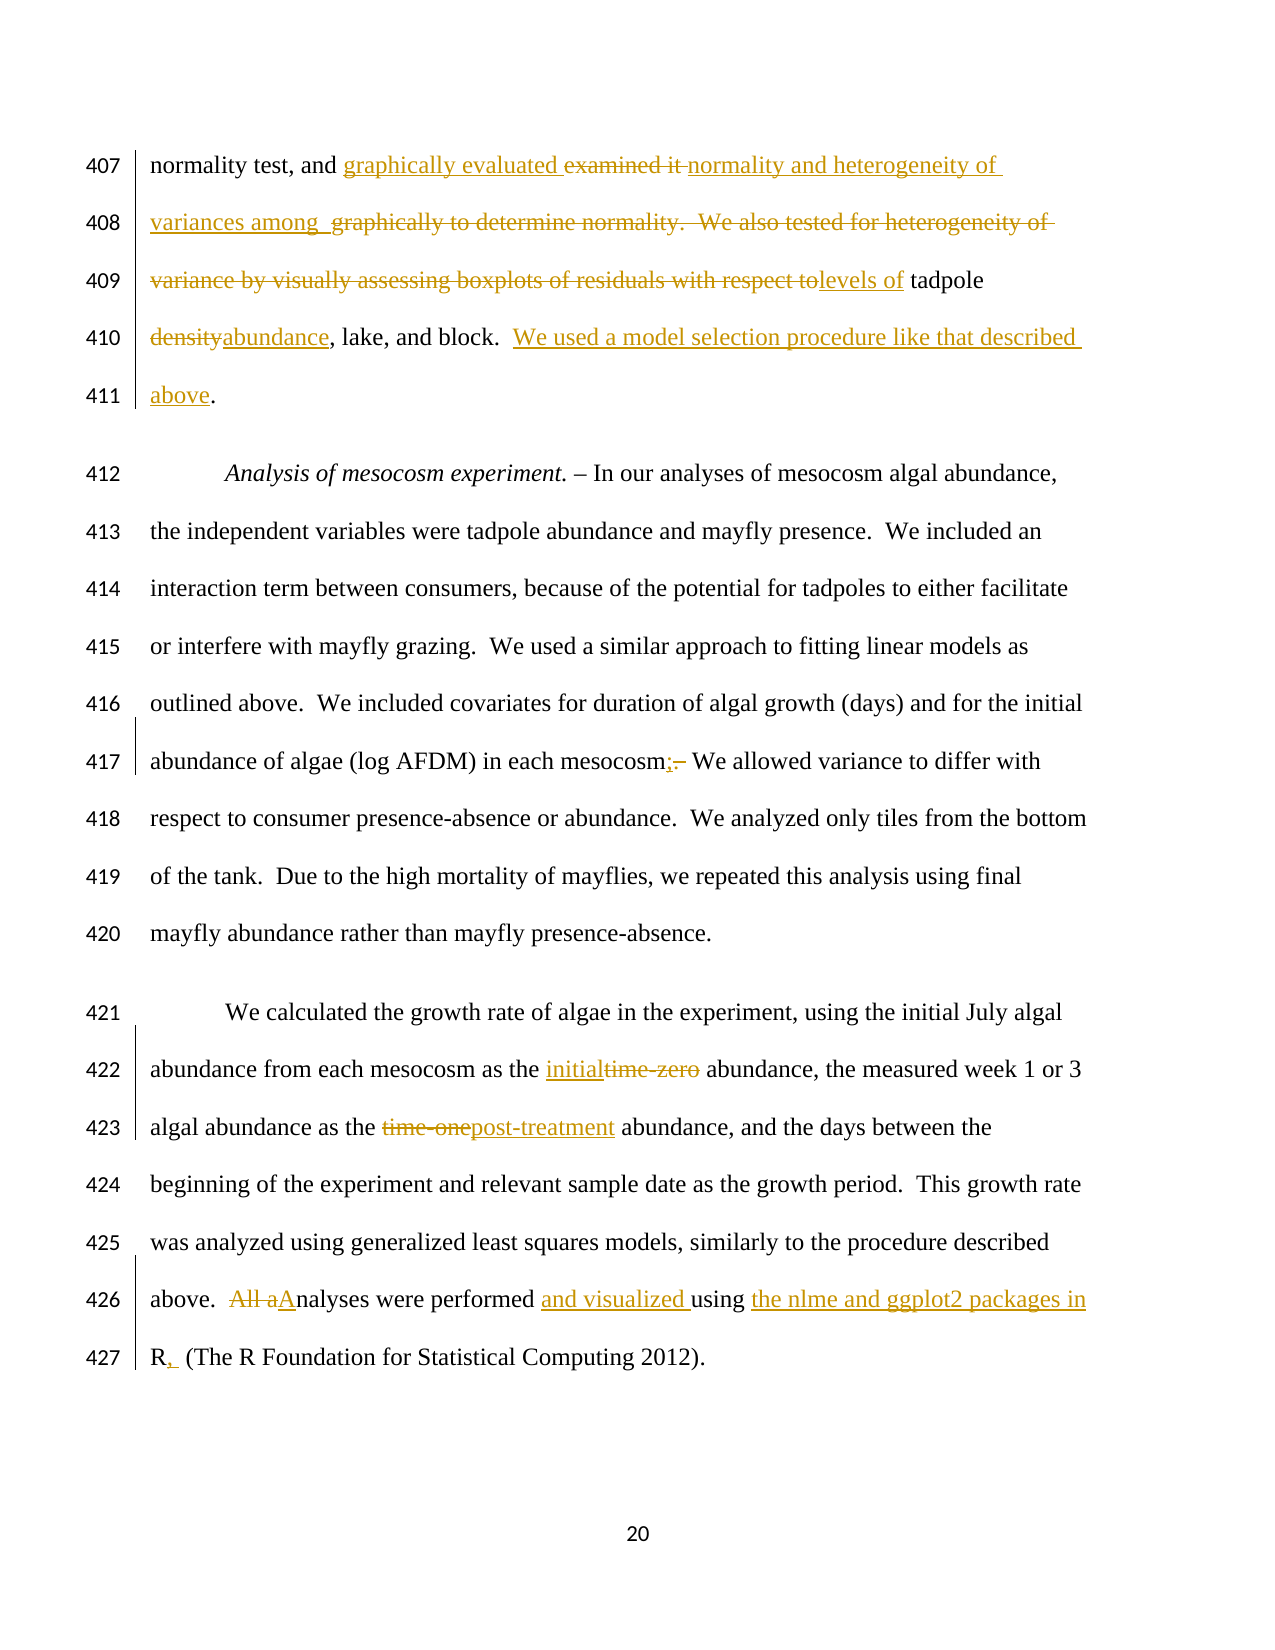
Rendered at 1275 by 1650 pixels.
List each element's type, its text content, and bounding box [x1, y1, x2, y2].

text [150, 150, 1087, 409]
text Analysis of mesocosm experiment. – In our analyses of mesocosm algal abundance, the independent variables were tadpole abundance and mayfly presence. We included an interaction term between consumers, because of the potential for tadpoles to either facilitate or interfere with mayfly grazing. We used a similar approach to fitting linear models as outlined above. We included covariates for duration of algal growth (days) and for the initial abundance of algae (log AFDM) in each mesocosm We allowed variance to differ with respect to consumer presence-absence or abundance. We analyzed only tiles from the bottom of the tank. Due to the high mortality of mayflies, we repeated this analysis using final mayfly abundance rather than mayfly presence-absence. [150, 458, 1087, 947]
text We calculated the growth rate of algae in the experiment, using the initial July algal abundance from each mesocosm as the abundance, the measured week 1 or 3 algal abundance as the abundance, and the days between the beginning of the experiment and relevant sample date as the growth period. This growth rate was analyzed using generalized least squares models, similarly to the procedure described above. nalyses were performed using R (The R Foundation for Statistical Computing 2012). [150, 997, 1087, 1370]
